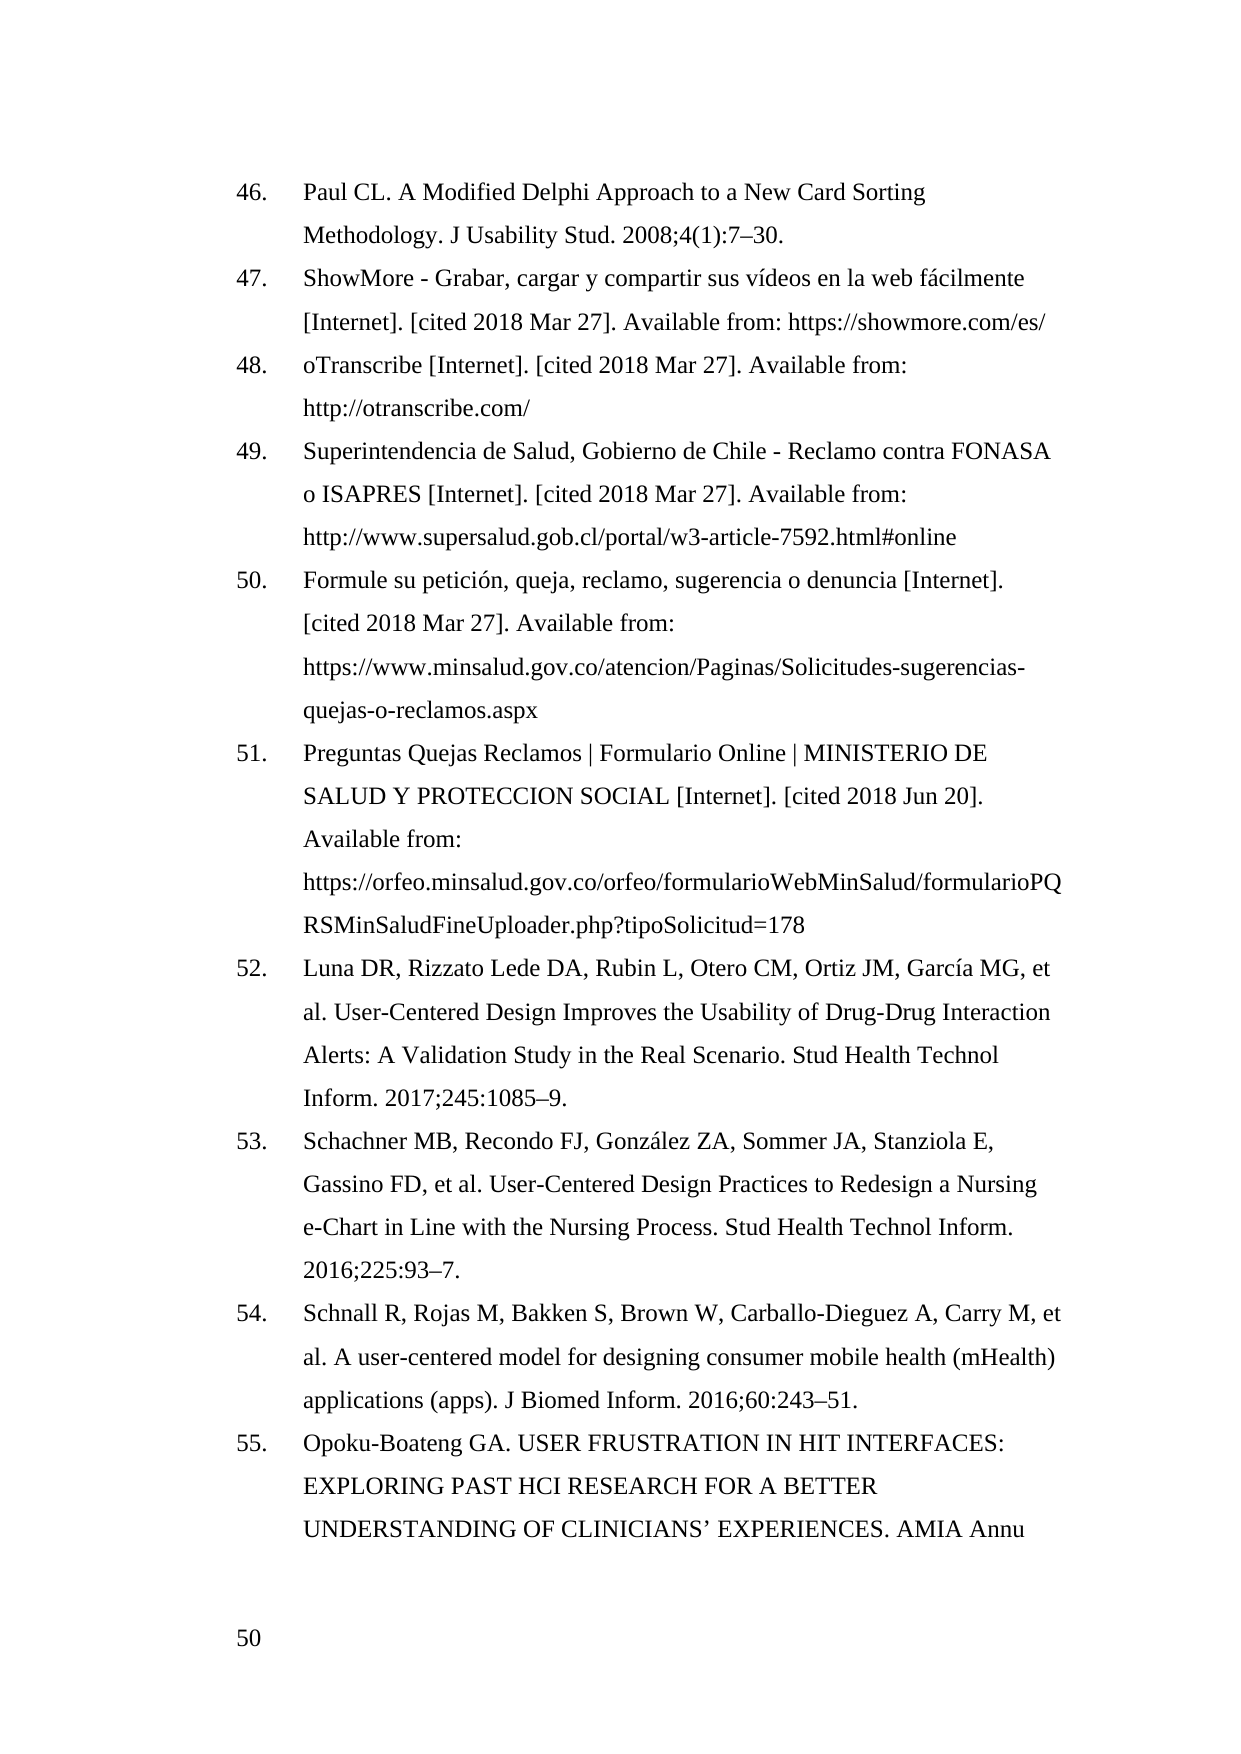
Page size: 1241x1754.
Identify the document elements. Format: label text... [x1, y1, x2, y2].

text 47. ShowMore - Grabar, cargar y compartir sus vídeos en la web fácilmente [Internet]. [cited 2018 Mar 27]. Available from: https://showmore.com/es/ [236, 263, 1063, 335]
text 53. Schachner MB, Recondo FJ, González ZA, Sommer JA, Stanziola E, Gassino FD, et al. User-Centered Design Practices to Redesign a Nursing e-Chart in Line with the Nursing Process. Stud Health Technol Inform. 2016;225:93–7. [236, 1126, 1063, 1284]
text 52. Luna DR, Rizzato Lede DA, Rubin L, Otero CM, Ortiz JM, García MG, et al. User-Centered Design Improves the Usability of Drug-Drug Interaction Alerts: A Validation Study in the Real Scenario. Stud Health Technol Inform. 2017;245:1085–9. [236, 953, 1063, 1112]
text 49. Superintendencia de Salud, Gobierno de Chile - Reclamo contra FONASA o ISAPRES [Internet]. [cited 2018 Mar 27]. Available from: http://www.supersalud.gob.cl/portal/w3-article-7592.html#online [236, 436, 1063, 551]
text 48. oTranscribe [Internet]. [cited 2018 Mar 27]. Available from: http://otranscribe.com/ [236, 350, 1063, 422]
text 46. Paul CL. A Modified Delphi Approach to a New Card Sorting Methodology. J Usability Stud. 2008;4(1):7–30. [236, 177, 1063, 249]
text 51. Preguntas Quejas Reclamos | Formulario Online | MINISTERIO DE SALUD Y PROTECCION SOCIAL [Internet]. [cited 2018 Jun 20]. Available from: https://orfeo.minsalud.gov.co/orfeo/formularioWebMinSalud/formularioPQRSMinSaludFineUploader.php?tipoSolicitud=178 [236, 738, 1063, 939]
text 54. Schnall R, Rojas M, Bakken S, Brown W, Carballo-Dieguez A, Carry M, et al. A user-centered model for designing consumer mobile health (mHealth) applications (apps). J Biomed Inform. 2016;60:243–51. [236, 1298, 1063, 1413]
text 50. Formule su petición, queja, reclamo, sugerencia o denuncia [Internet]. [cited 2018 Mar 27]. Available from: https://www.minsalud.gov.co/atencion/Paginas/Solicitudes-sugerencias-quejas-o-reclamos.aspx [236, 565, 1063, 723]
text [236, 1428, 1063, 1543]
